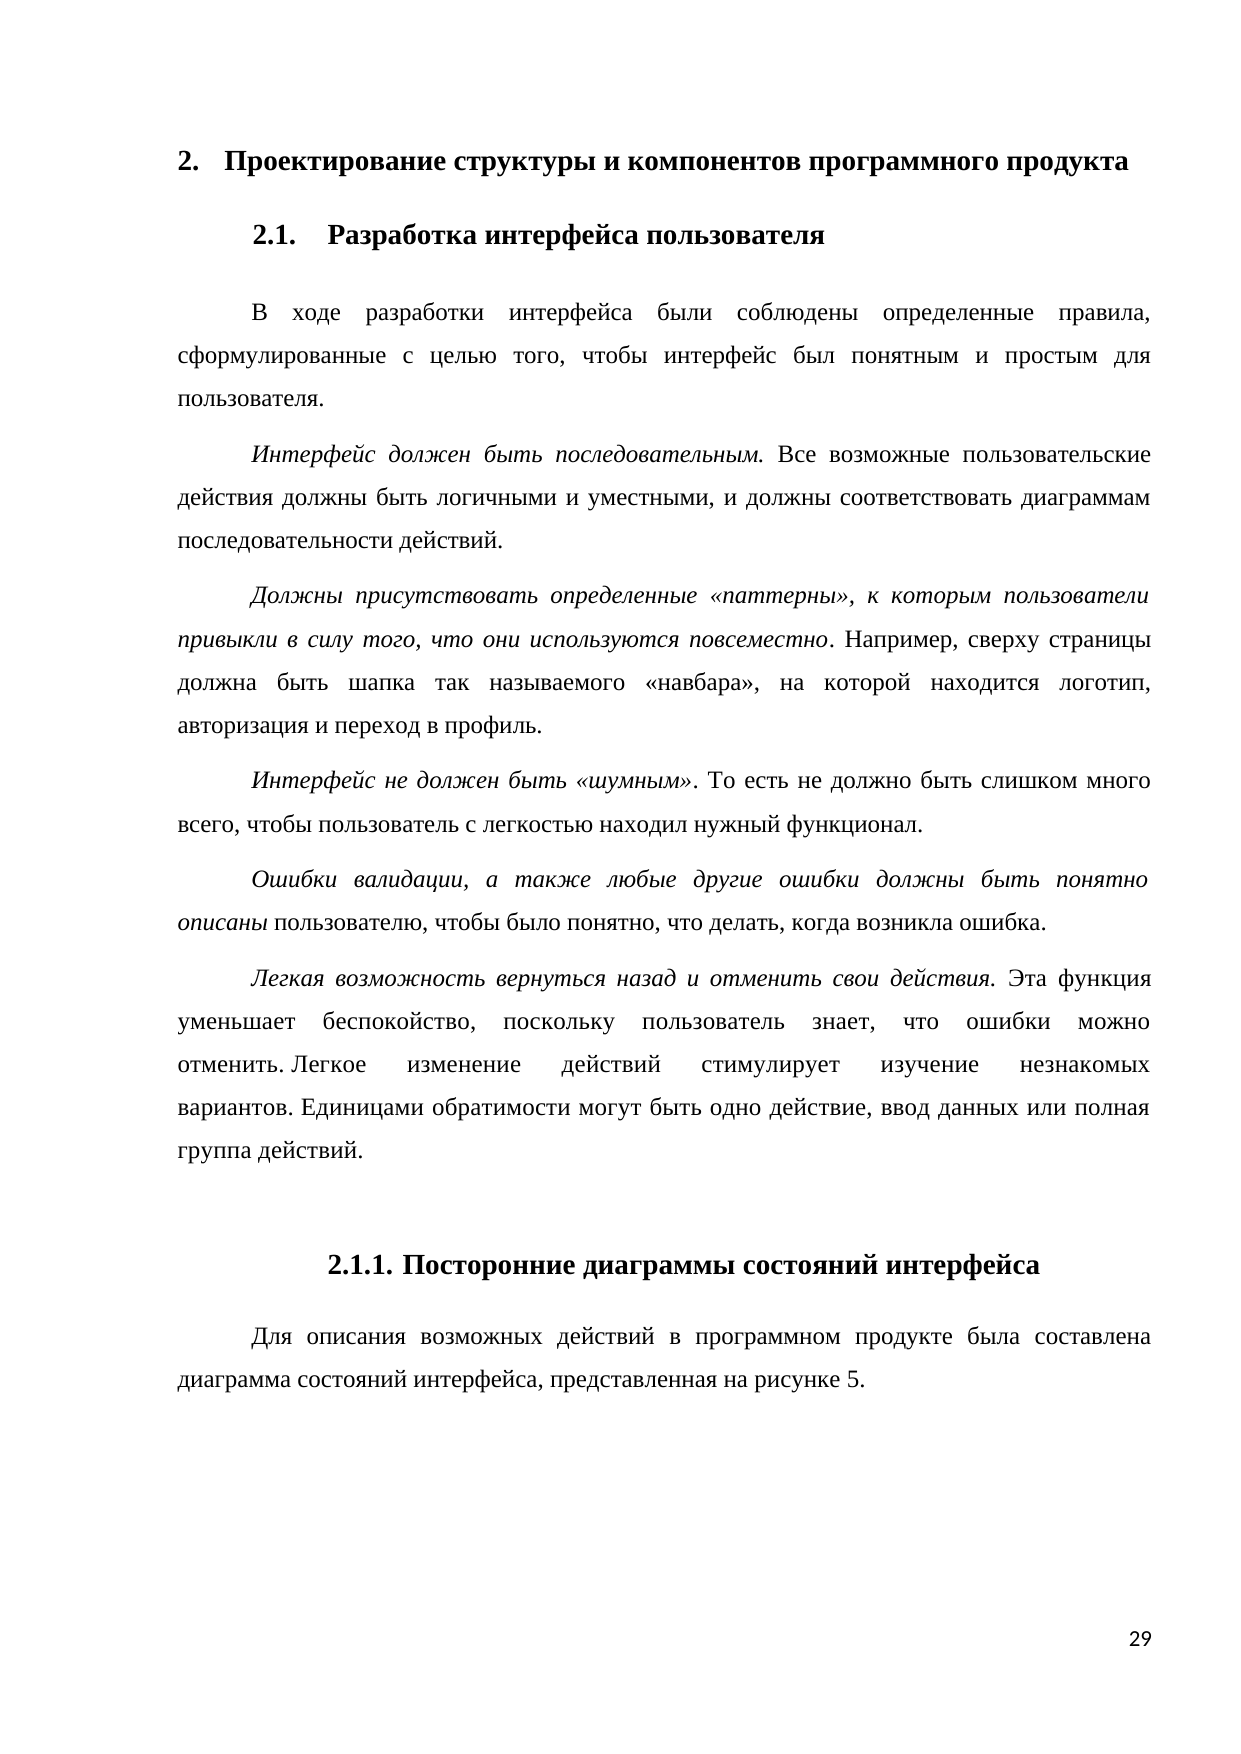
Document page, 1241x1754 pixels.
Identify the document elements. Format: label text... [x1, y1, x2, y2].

text Ошибки валидации, а также любые другие ошибки должны быть понятно описаны пользователю, чтобы было понятно, что делать, когда возникла ошибка. [177, 864, 1152, 936]
text Легкая возможность вернуться назад и отменить свои действия. Эта функция уменьшает беспокойство, поскольку пользователь знает, что ошибки можно отменить. Легкое изменение действий стимулирует изучение незнакомых вариантов. Единицами обратимости могут быть одно действие, ввод данных или полная группа действий. [177, 1035, 1152, 1093]
subtitle Проектирование структуры и компонентов программного продукта [177, 143, 1152, 177]
text Легкая возможность вернуться назад и отменить свои действия. Эта функция уменьшает беспокойство, поскольку пользователь знает, что ошибки можно отменить. Легкое изменение действий стимулирует изучение незнакомых вариантов. Единицами обратимости могут быть одно действие, ввод данных или полная группа действий. [177, 963, 1152, 1006]
subtitle Разработка интерфейса пользователя [252, 217, 1152, 251]
text Интерфейс не должен быть «шумным». То есть не должно быть слишком много всего, чтобы пользователь с легкостью находил нужный функционал. [177, 766, 1152, 837]
text Должны присутствовать определенные «паттерны», к которым пользователи привыкли в силу того, что они используются повсеместно. Например, сверху страницы должна быть шапка так называемого «навбара», на которой находится логотип, авторизация и переход в профиль. [177, 581, 1152, 739]
text Интерфейс должен быть последовательным. Все возможные пользовательские действия должны быть логичными и уместными, и должны соответствовать диаграммам последовательности действий. [177, 439, 1152, 554]
text Легкая возможность вернуться назад и отменить свои действия. Эта функция уменьшает беспокойство, поскольку пользователь знает, что ошибки можно отменить. Легкое изменение действий стимулирует изучение незнакомых вариантов. Единицами обратимости могут быть одно действие, ввод данных или полная группа действий. [177, 1121, 1152, 1164]
text В ходе разработки интерфейса были соблюдены определенные правила, сформулированные с целью того, чтобы интерфейс был понятным и простым для пользователя. [177, 297, 1152, 412]
subtitle Посторонние диаграммы состояний интерфейса [327, 1247, 1152, 1280]
text Для описания возможных действий в программном продукте была составлена диаграмма состояний интерфейса, представленная на рисунке 5. [177, 1321, 1152, 1393]
